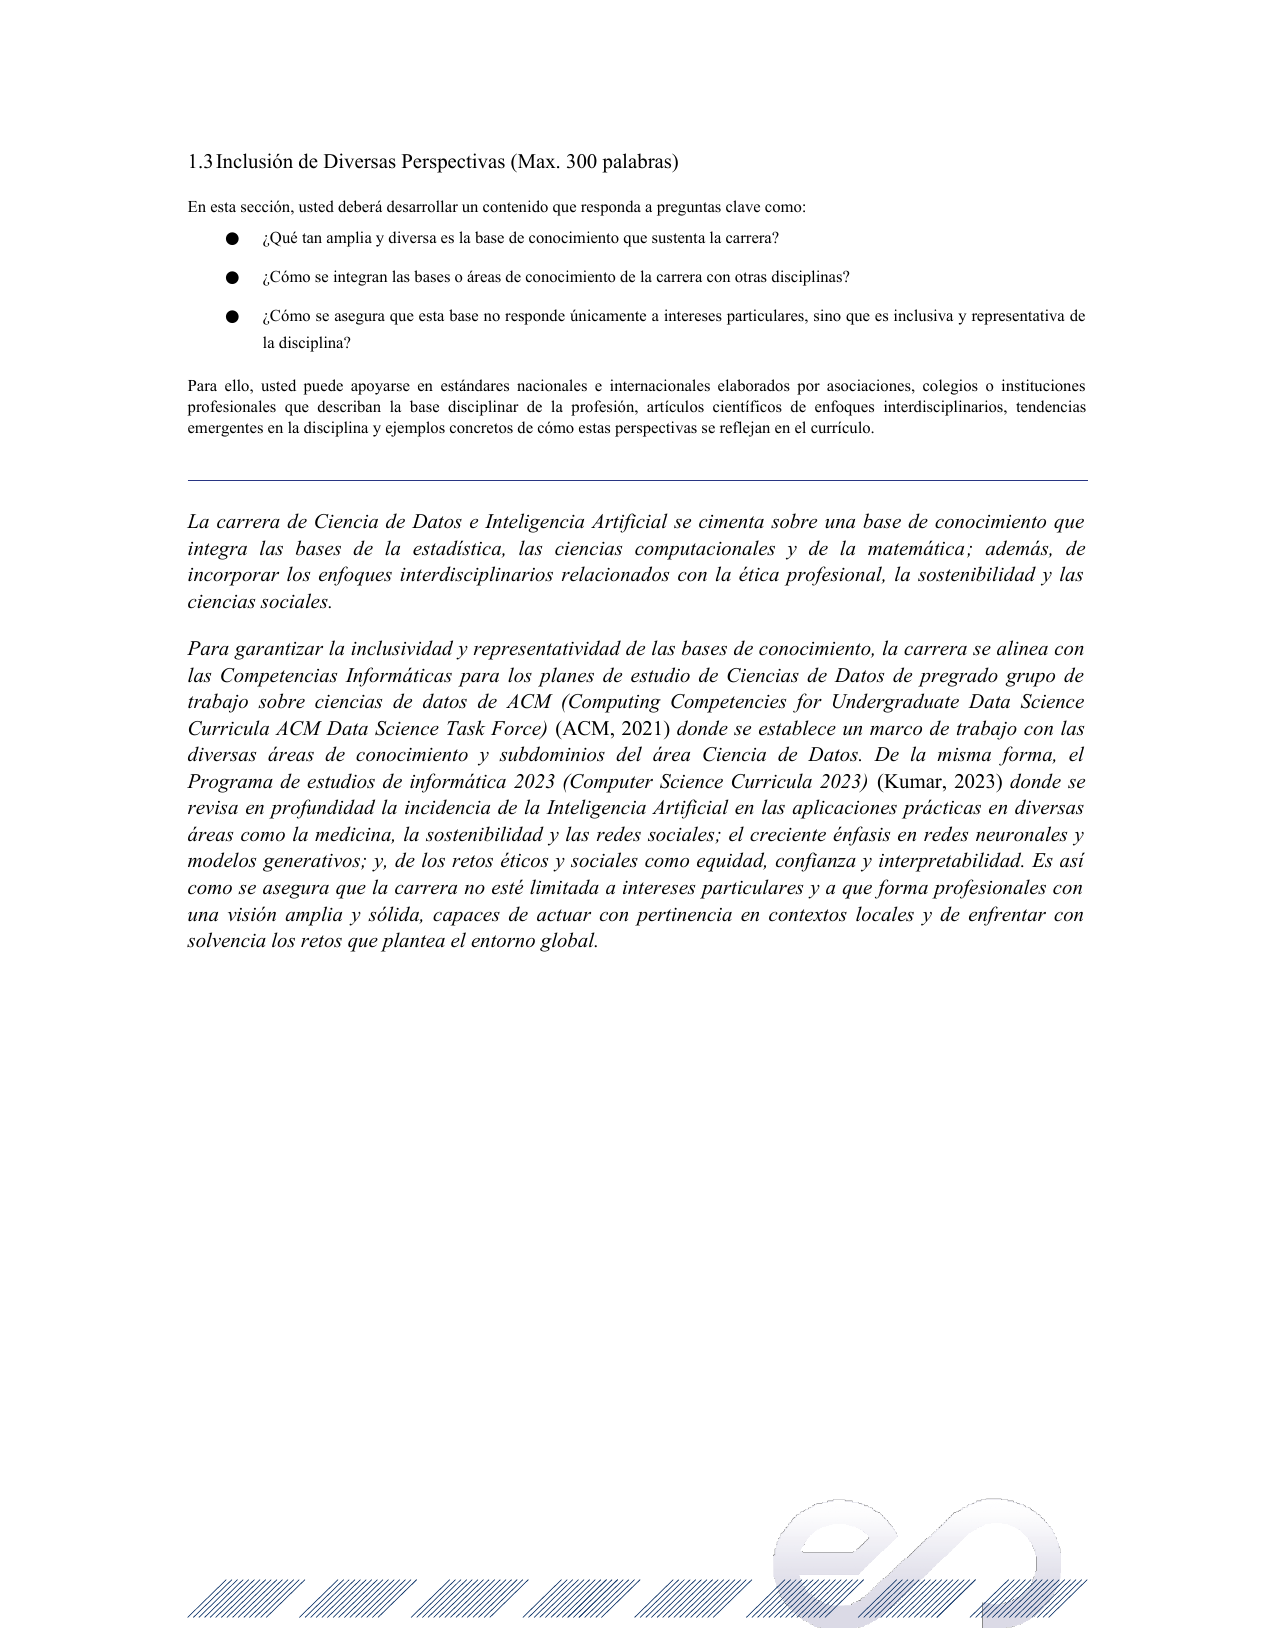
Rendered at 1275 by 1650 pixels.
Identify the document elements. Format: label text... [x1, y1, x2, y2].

text En esta sección, usted deberá desarrollar un contenido que responda a preguntas clave como: [187, 197, 1087, 216]
text La carrera de Ciencia de Datos e Inteligencia Artificial se cimenta sobre una base de conocimiento que integra las bases de la estadística, las ciencias computacionales y de la matemática; además, de incorporar los enfoques interdisciplinarios relacionados con la ética profesional, la sostenibilidad y las ciencias sociales. [187, 510, 1087, 613]
text Para ello, usted puede apoyarse en estándares nacionales e internacionales elaborados por asociaciones, colegios o instituciones profesionales que describan la base disciplinar de la profesión, artículos científicos de enfoques interdisciplinarios, tendencias emergentes en la disciplina y ejemplos concretos de cómo estas perspectivas se reflejan en el currículo. [187, 376, 1087, 437]
list ¿Qué tan amplia y diversa es la base de conocimiento que sustenta la carrera? [225, 218, 1087, 253]
text Para garantizar la inclusividad y representatividad de las bases de conocimiento, la carrera se alinea con las Competencias Informáticas para los planes de estudio de Ciencias de Datos de pregrado grupo de trabajo sobre ciencias de datos de ACM (Computing Competencies for Undergraduate Data Science Curricula ACM Data Science Task Force) donde se establece un marco de trabajo con las diversas áreas de conocimiento y subdominios del área Ciencia de Datos. De la misma forma, el Programa de estudios de informática 2023 (Computer Science Curricula 2023) donde se revisa en profundidad la incidencia de la Inteligencia Artificial en las aplicaciones prácticas en diversas áreas como la medicina, la sostenibilidad y las redes sociales; el creciente énfasis en redes neuronales y modelos generativos; y, de los retos éticos y sociales como equidad, confianza y interpretabilidad. Es así como se asegura que la carrera no esté limitada a intereses particulares y a que forma profesionales con una visión amplia y sólida, capaces de actuar con pertinencia en contextos locales y de enfrentar con solvencia los retos que plantea el entorno global. [187, 637, 1087, 952]
picture [772, 1496, 1061, 1628]
list ¿Cómo se integran las bases o áreas de conocimiento de la carrera con otras disciplinas? [225, 258, 1087, 292]
list Inclusión de Diversas Perspectivas (Max. 300 palabras) [187, 150, 1087, 173]
list ¿Cómo se asegura que esta base no responde únicamente a intereses particulares, sino que es inclusiva y representativa de la disciplina? [225, 297, 1087, 352]
